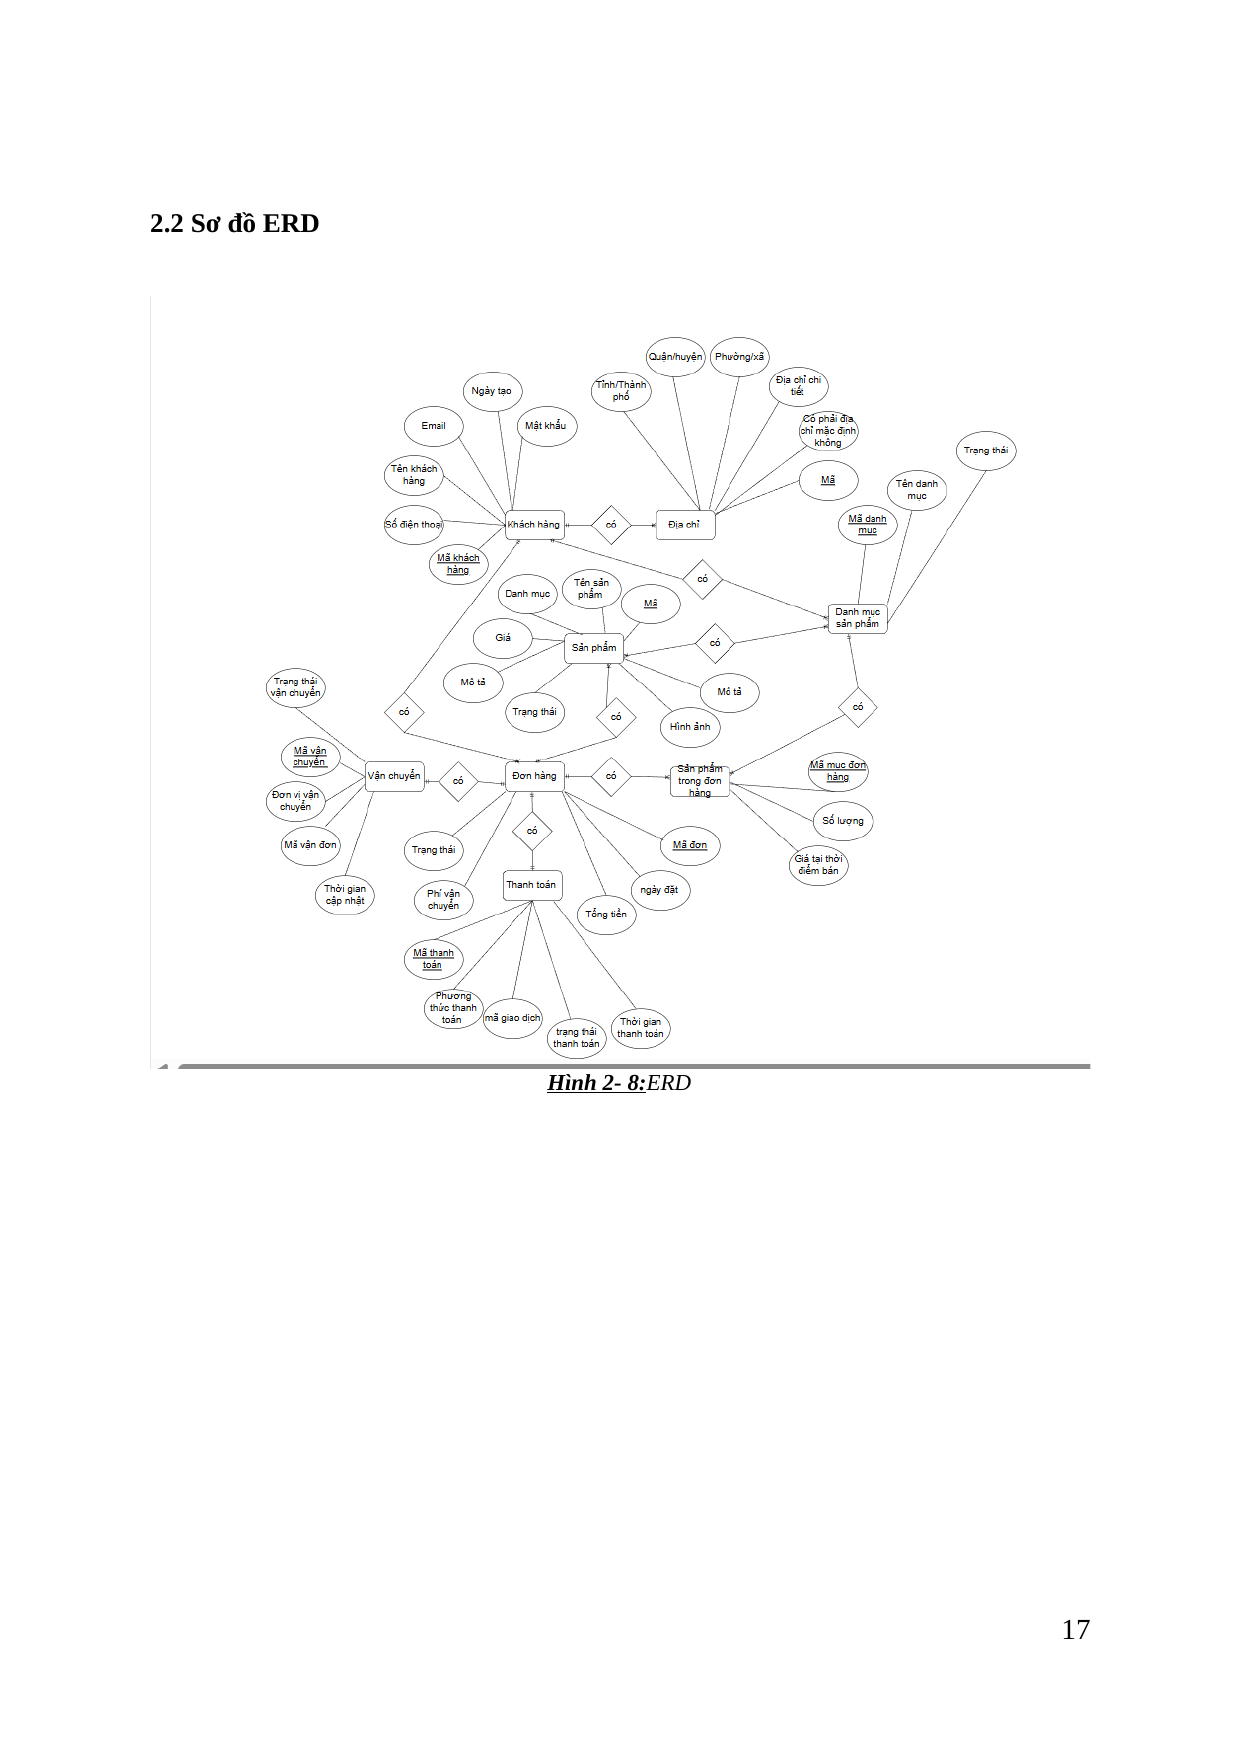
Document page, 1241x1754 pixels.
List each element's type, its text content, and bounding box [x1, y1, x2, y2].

picture [150, 296, 1091, 1069]
text Hình 2- 8:ERD [150, 1069, 1090, 1095]
subtitle 2.2 Sơ đồ ERD [150, 207, 1090, 238]
